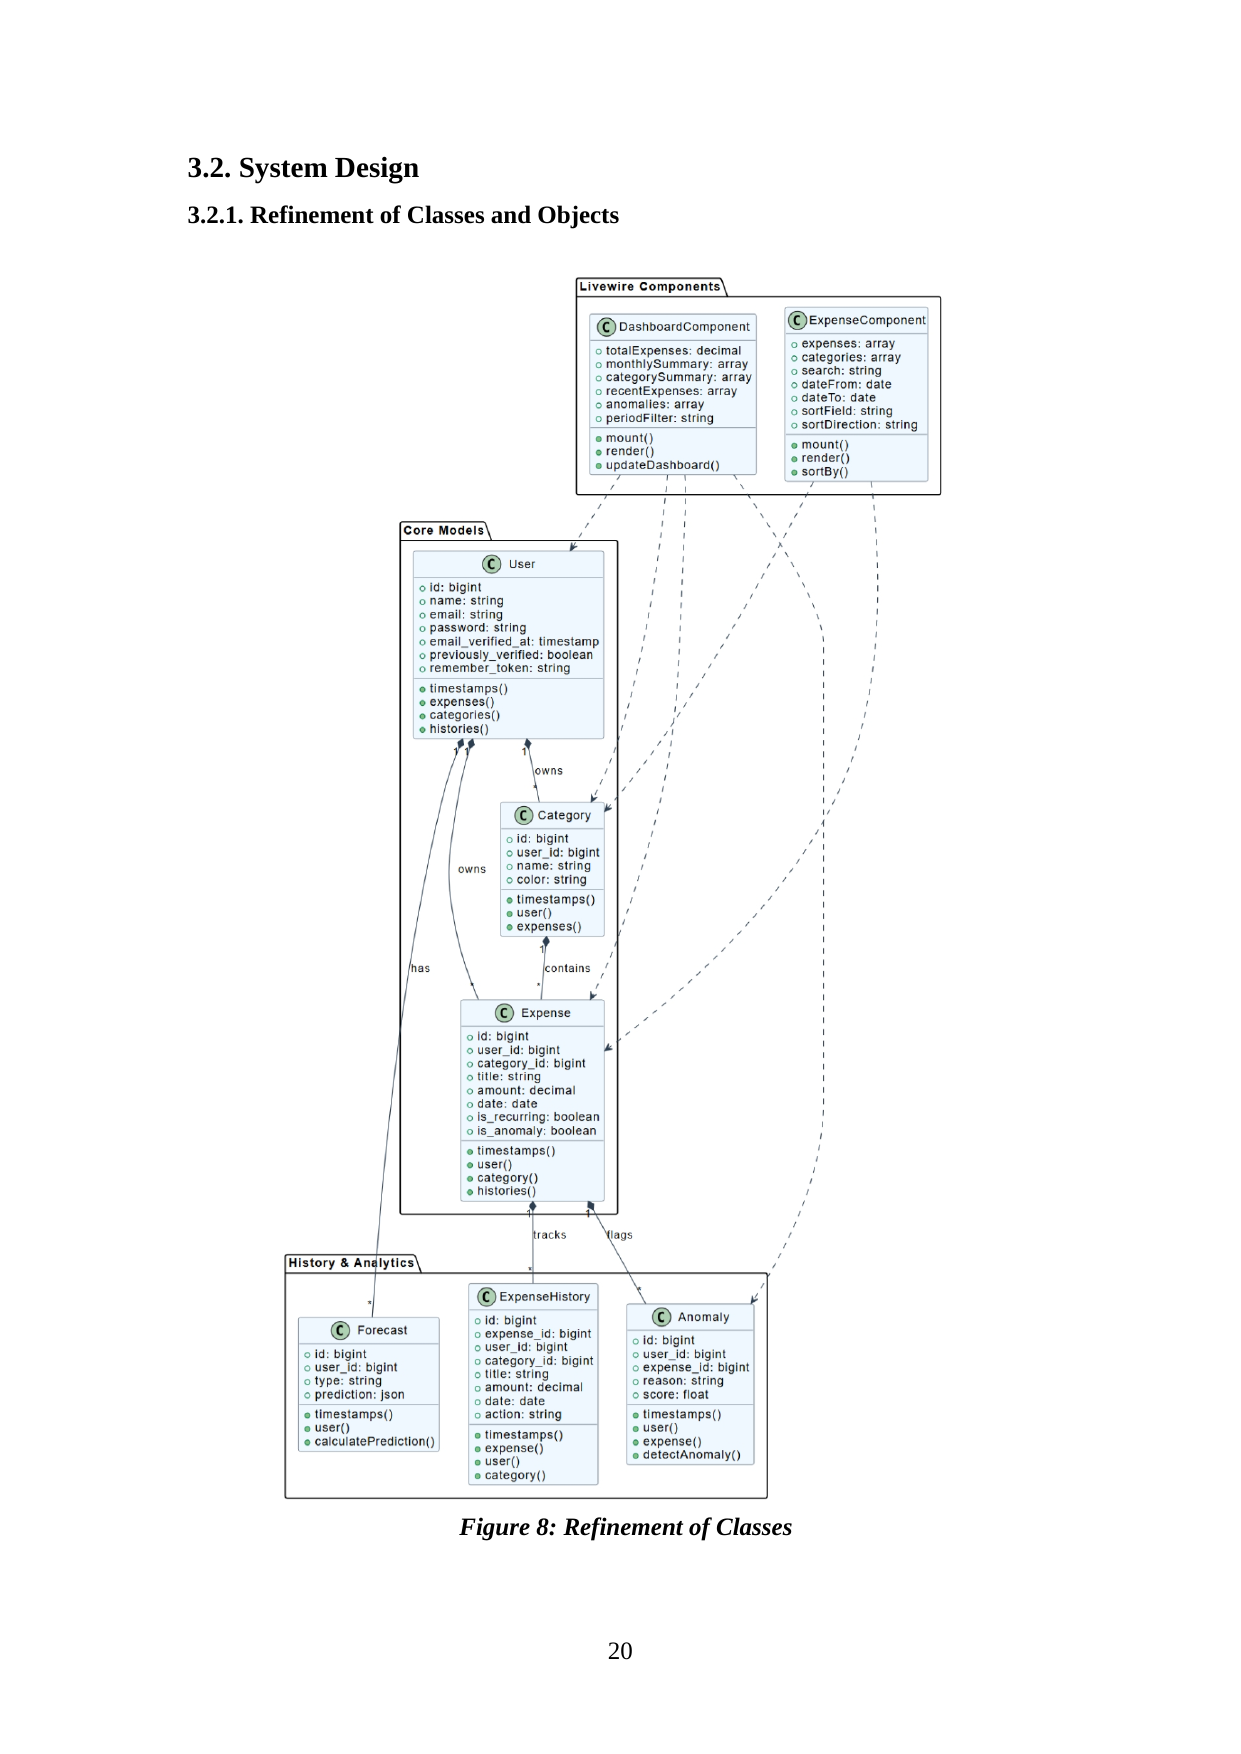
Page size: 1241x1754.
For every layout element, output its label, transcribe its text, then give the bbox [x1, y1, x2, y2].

subtitle 3.2.1. Refinement of Classes and Objects [187, 200, 1053, 229]
subtitle 3.2. System Design [187, 150, 1053, 183]
picture [280, 273, 974, 1503]
